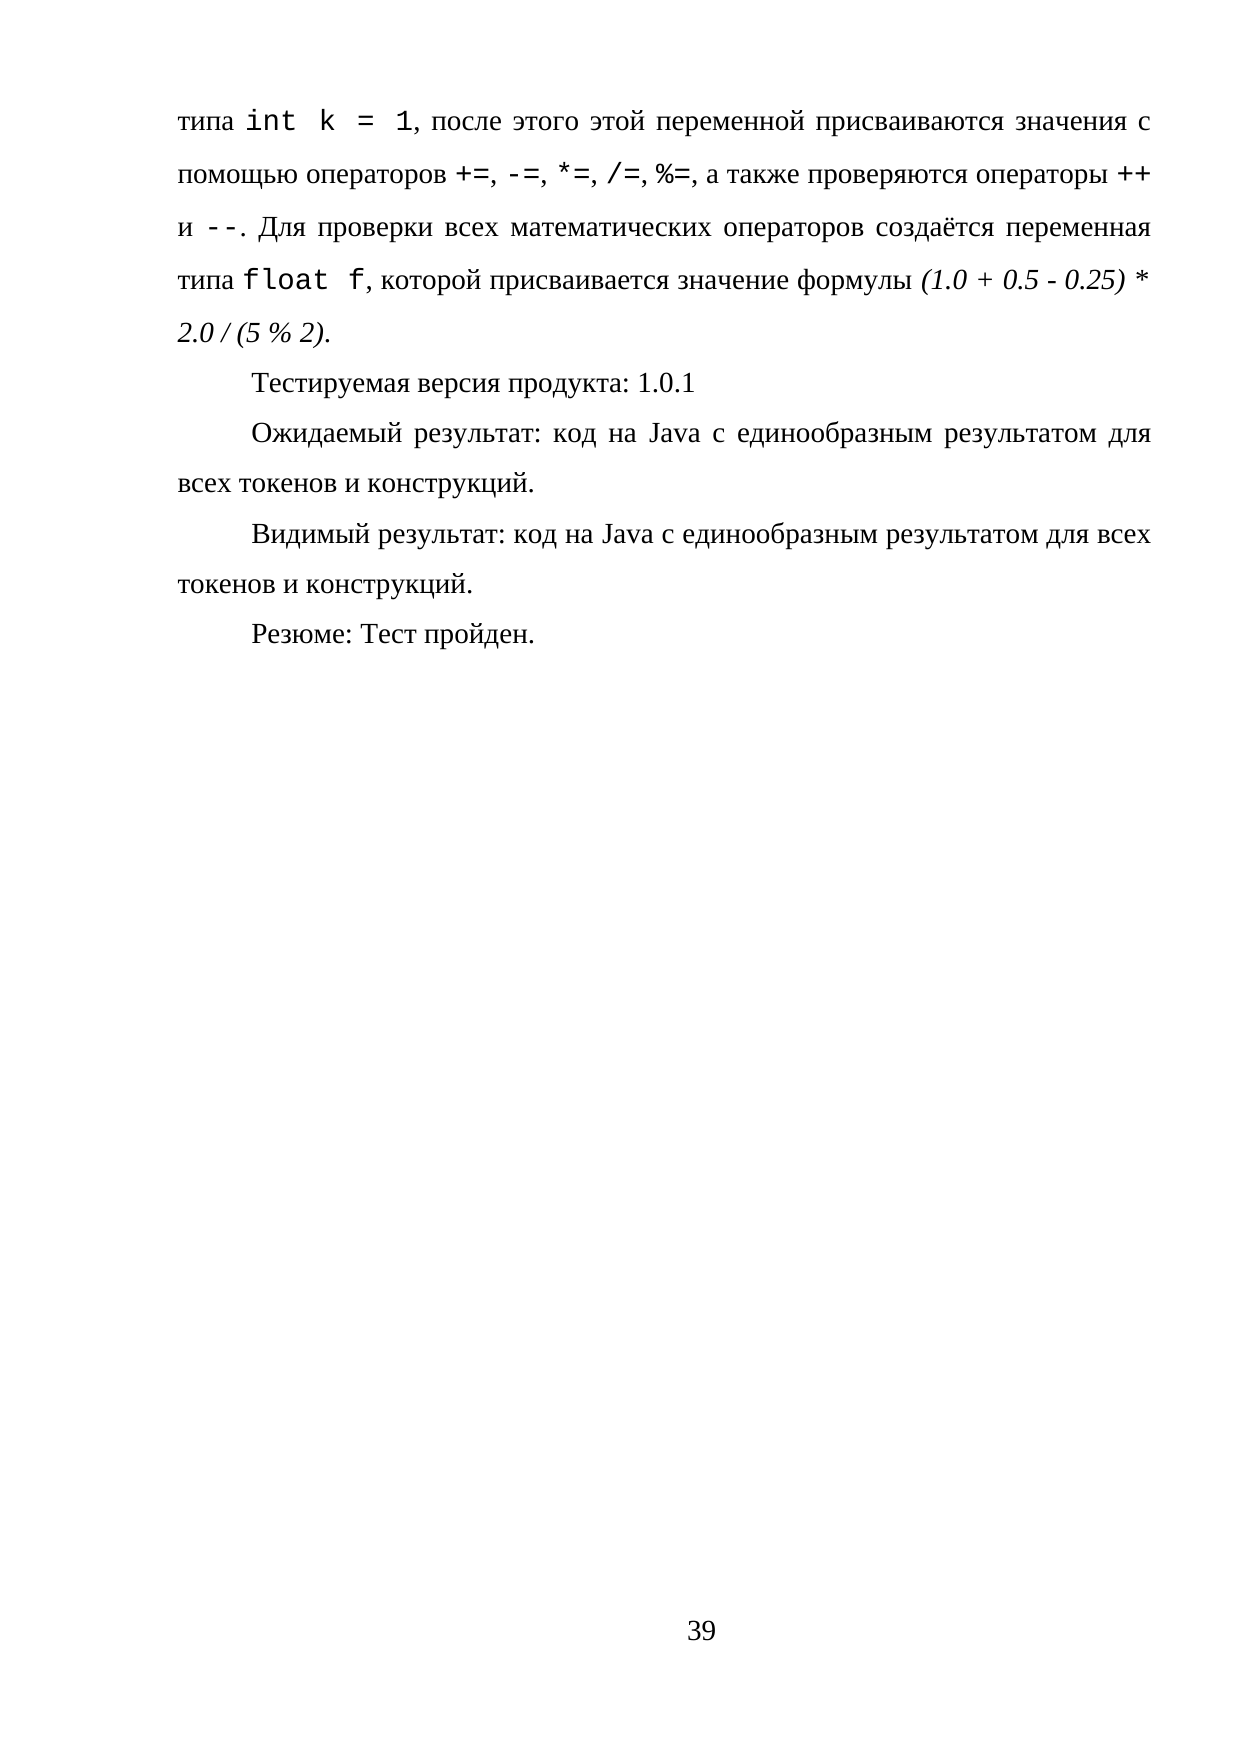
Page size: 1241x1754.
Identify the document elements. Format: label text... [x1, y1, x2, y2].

text Резюме: Тест пройден. [177, 617, 1152, 650]
text Видимый результат: код на Java с единообразным результатом для всех токенов и конструкций. [177, 516, 1152, 600]
text Ожидаемый результат: код на Java с единообразным результатом для всех токенов и конструкций. [177, 415, 1152, 499]
text Тестируемая версия продукта: 1.0.1 [177, 365, 1152, 398]
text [177, 103, 1152, 348]
